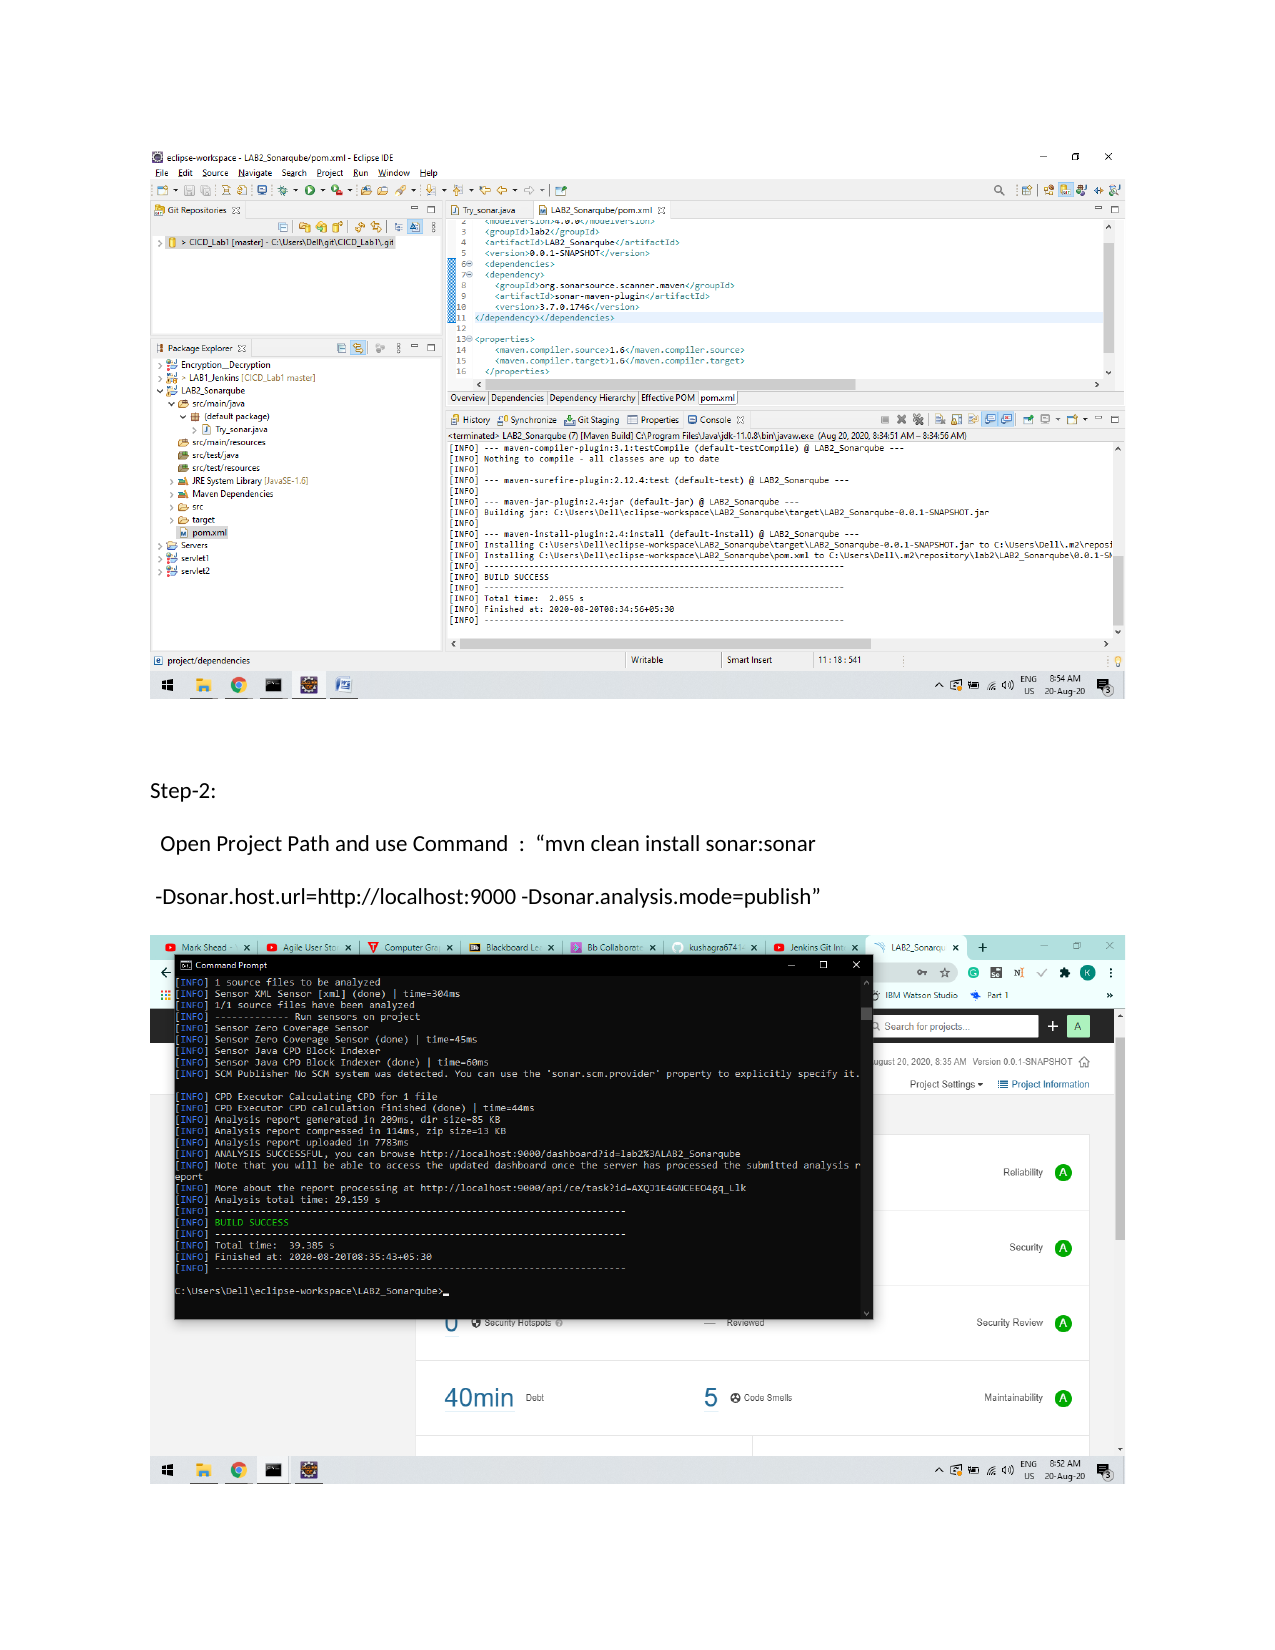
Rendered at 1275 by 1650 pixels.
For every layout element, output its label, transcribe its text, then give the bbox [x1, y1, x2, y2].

picture [150, 935, 1125, 1484]
text Open Project Path and use Command : “mvn clean install sonar:sonar [150, 829, 1125, 857]
text Step-2: [150, 776, 1125, 804]
text -Dsonar.host.url=http://localhost:9000 -Dsonar.analysis.mode=publish” [150, 882, 1125, 910]
picture [150, 150, 1125, 699]
